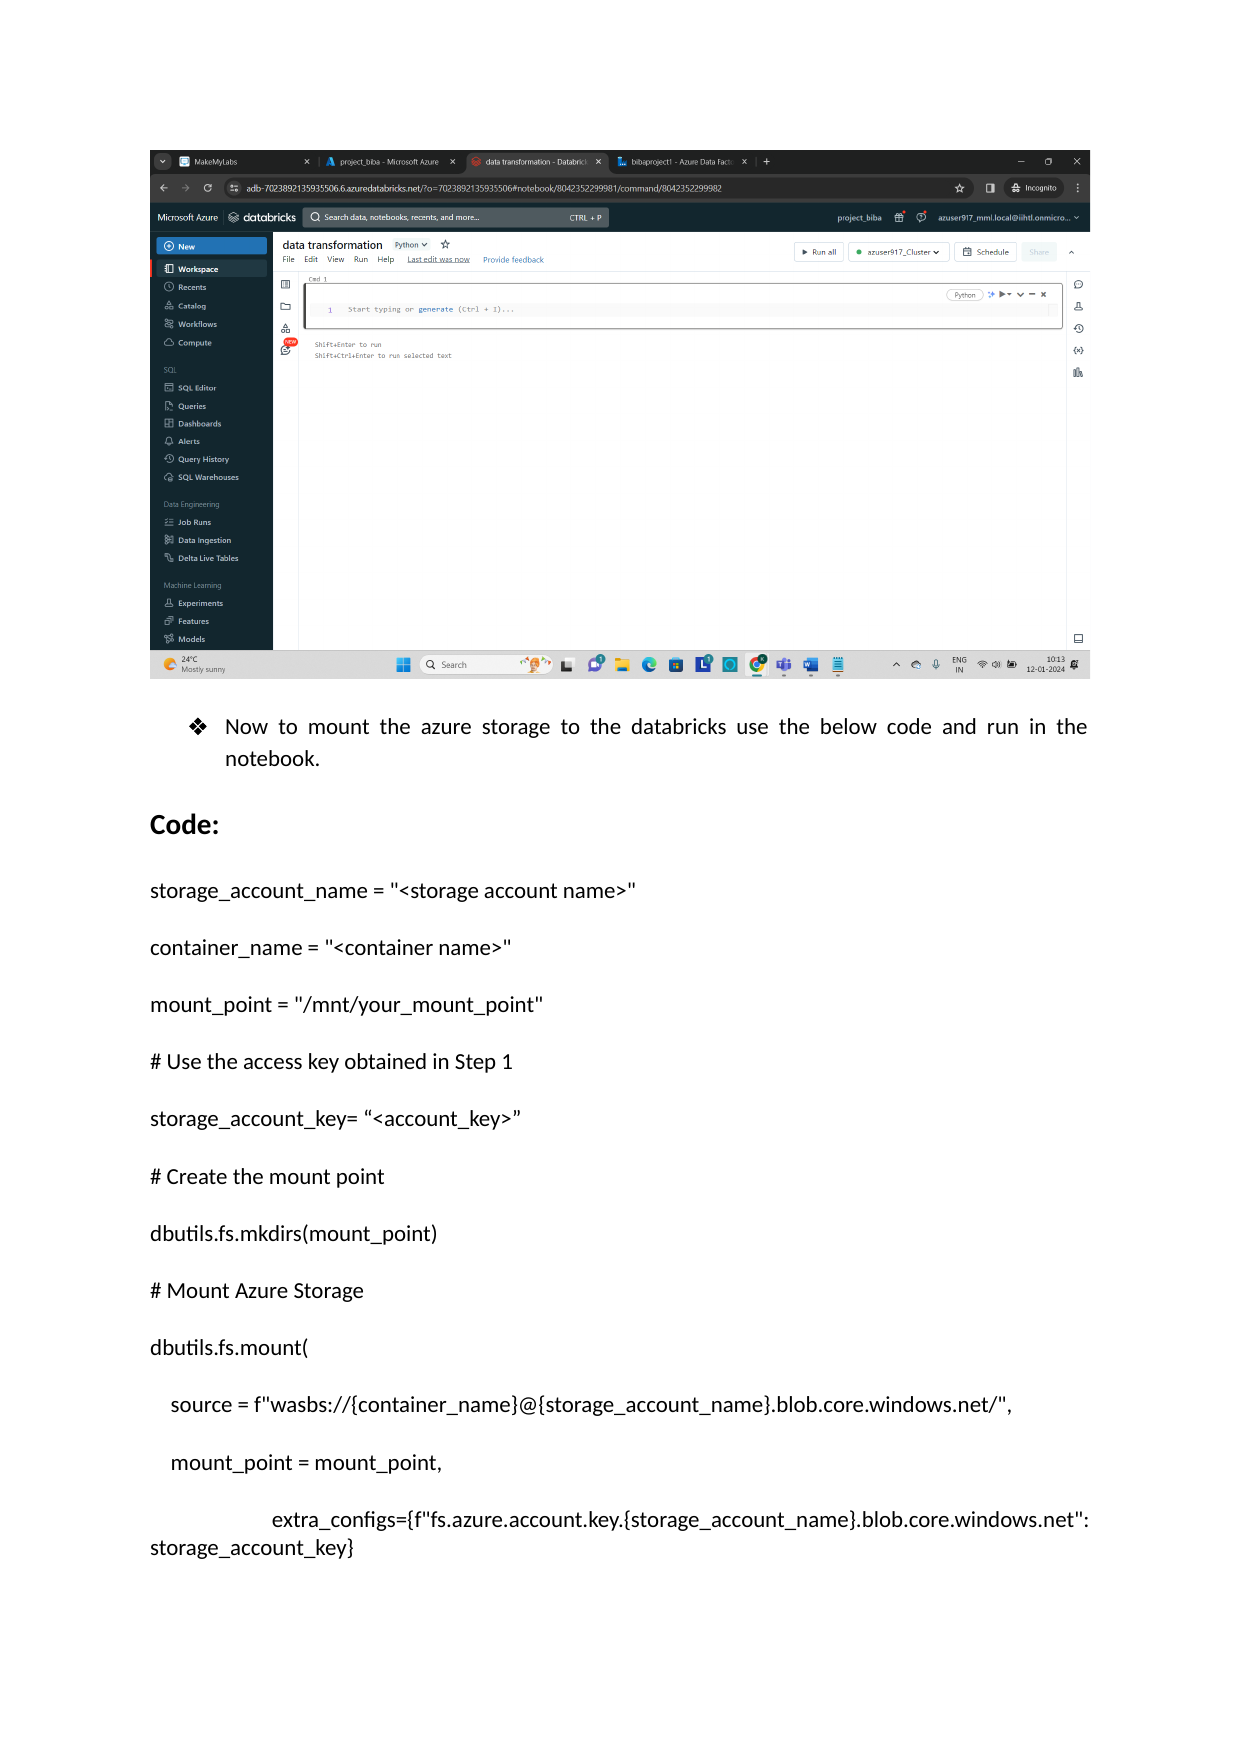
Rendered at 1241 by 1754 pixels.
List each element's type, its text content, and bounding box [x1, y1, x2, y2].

text # Create the mount point [150, 1162, 1090, 1190]
text dbutils.fs.mkdirs(mount_point) [150, 1219, 1090, 1247]
text mount_point = "/mnt/your_mount_point" [150, 990, 1090, 1018]
text # Mount Azure Storage [150, 1276, 1090, 1304]
text # Use the access key obtained in Step 1 [150, 1047, 1090, 1075]
text container_name = "<container name>" [150, 933, 1090, 961]
text extra_configs={f"fs.azure.account.key.{storage_account_name}.blob.core.windows.net": storage_account_key} [150, 1505, 1090, 1561]
text storage_account_key= “<account_key>” [150, 1104, 1090, 1133]
text dbutils.fs.mount( [150, 1333, 1090, 1361]
text Code: [150, 806, 1090, 841]
text storage_account_name = "<storage account name>" [150, 876, 1090, 904]
list Now to mount the azure storage to the databricks use the below code and run in the notebook. [187, 712, 1090, 772]
text source = f"wasbs://{container_name}@{storage_account_name}.blob.core.windows.net/", [150, 1391, 1090, 1418]
picture [150, 150, 1091, 679]
text mount_point = mount_point, [150, 1448, 1090, 1476]
